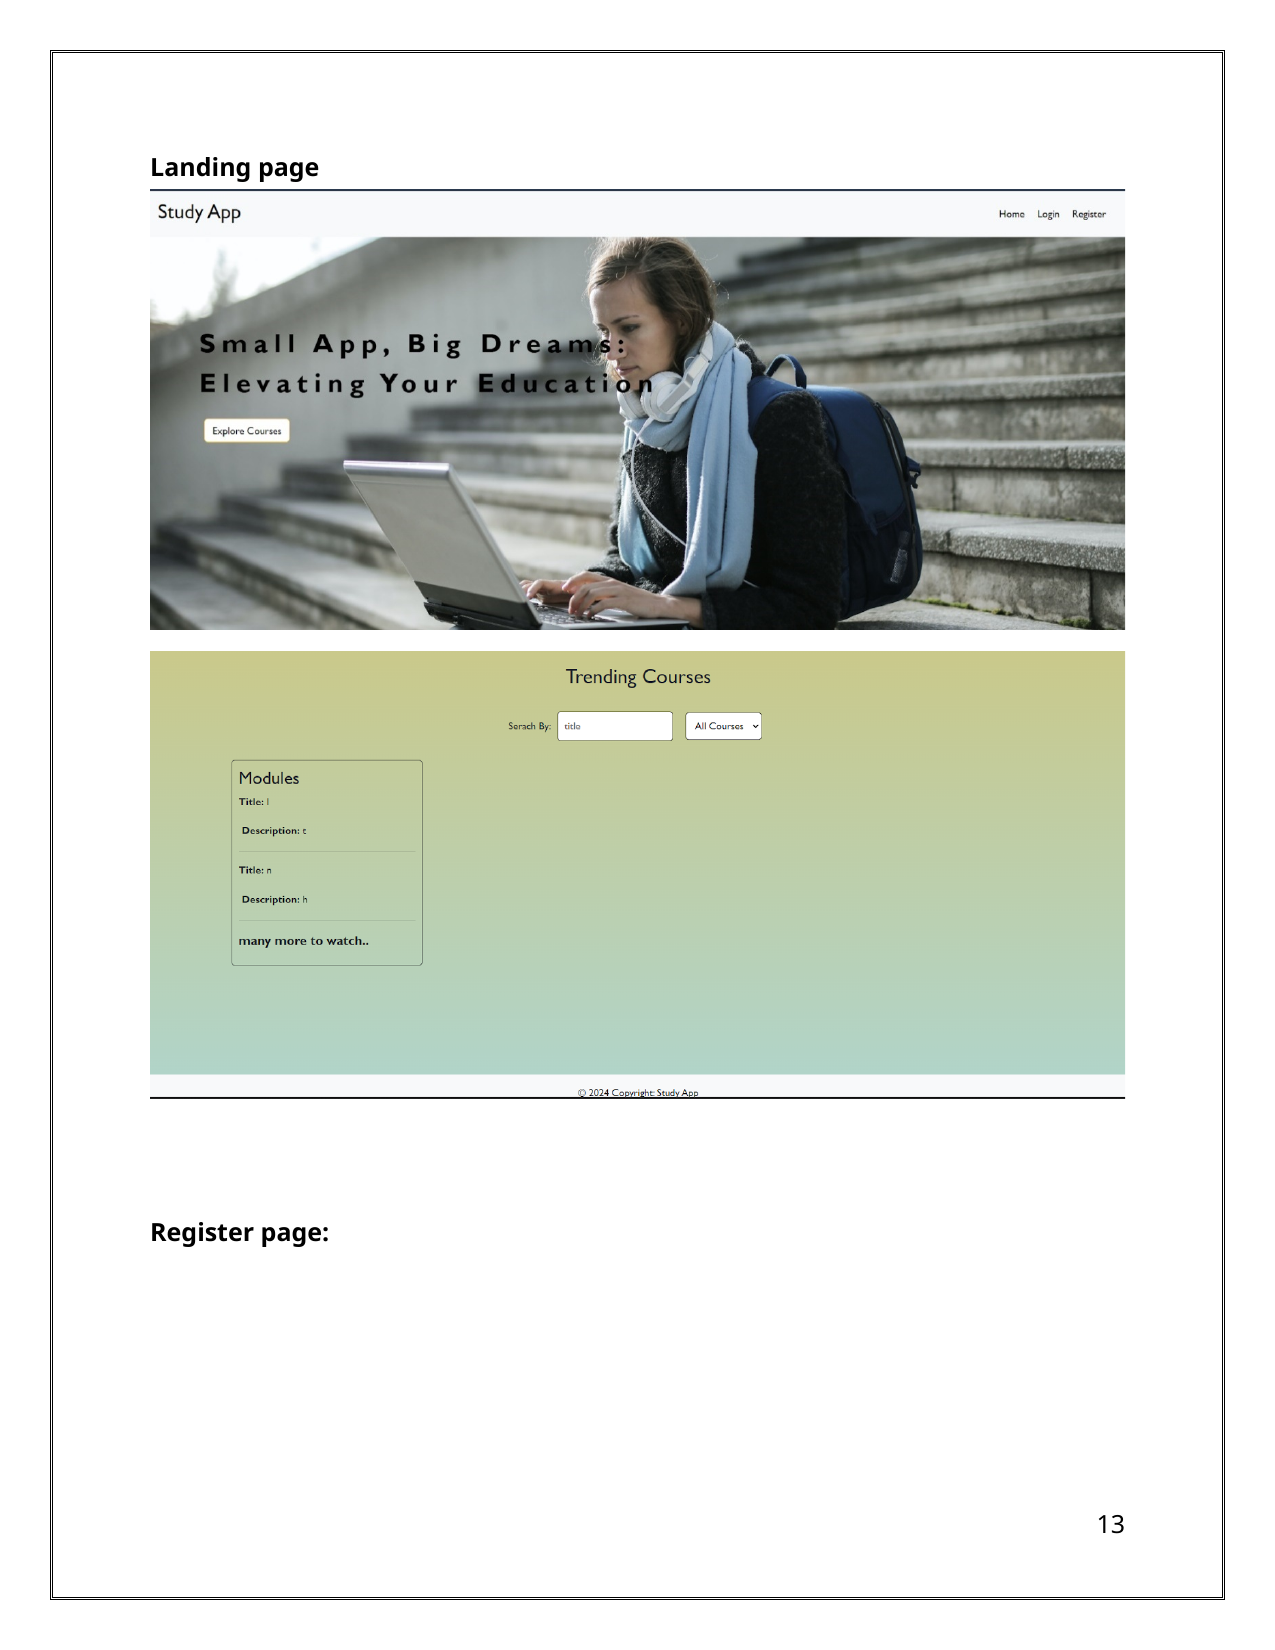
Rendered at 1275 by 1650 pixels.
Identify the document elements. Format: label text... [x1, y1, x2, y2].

picture [150, 189, 1125, 630]
picture [150, 651, 1125, 1099]
text Register page: [150, 1215, 1125, 1249]
text Landing page [150, 150, 1125, 189]
